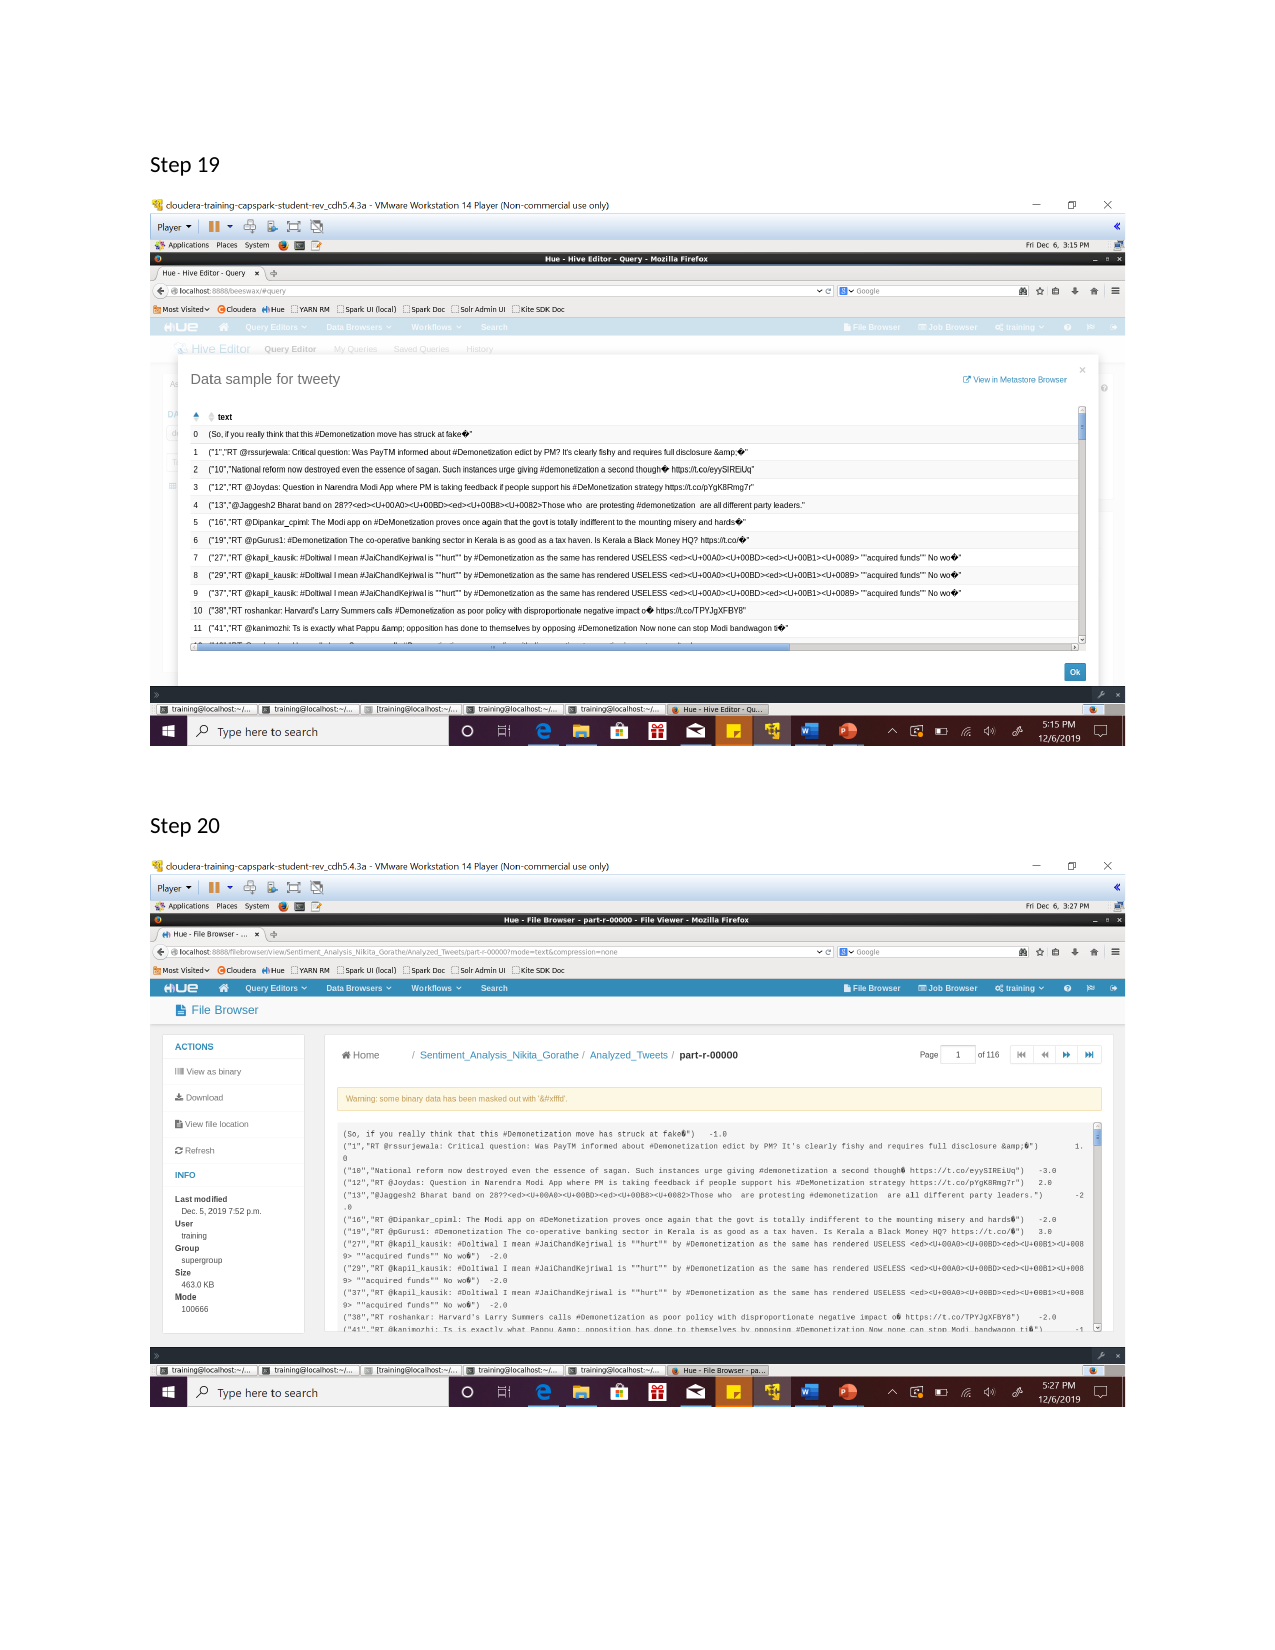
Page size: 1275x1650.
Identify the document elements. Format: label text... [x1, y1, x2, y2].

picture [150, 857, 1125, 1407]
text Step 19 [150, 150, 1125, 178]
text Step 20 [150, 811, 1125, 839]
picture [150, 196, 1125, 746]
